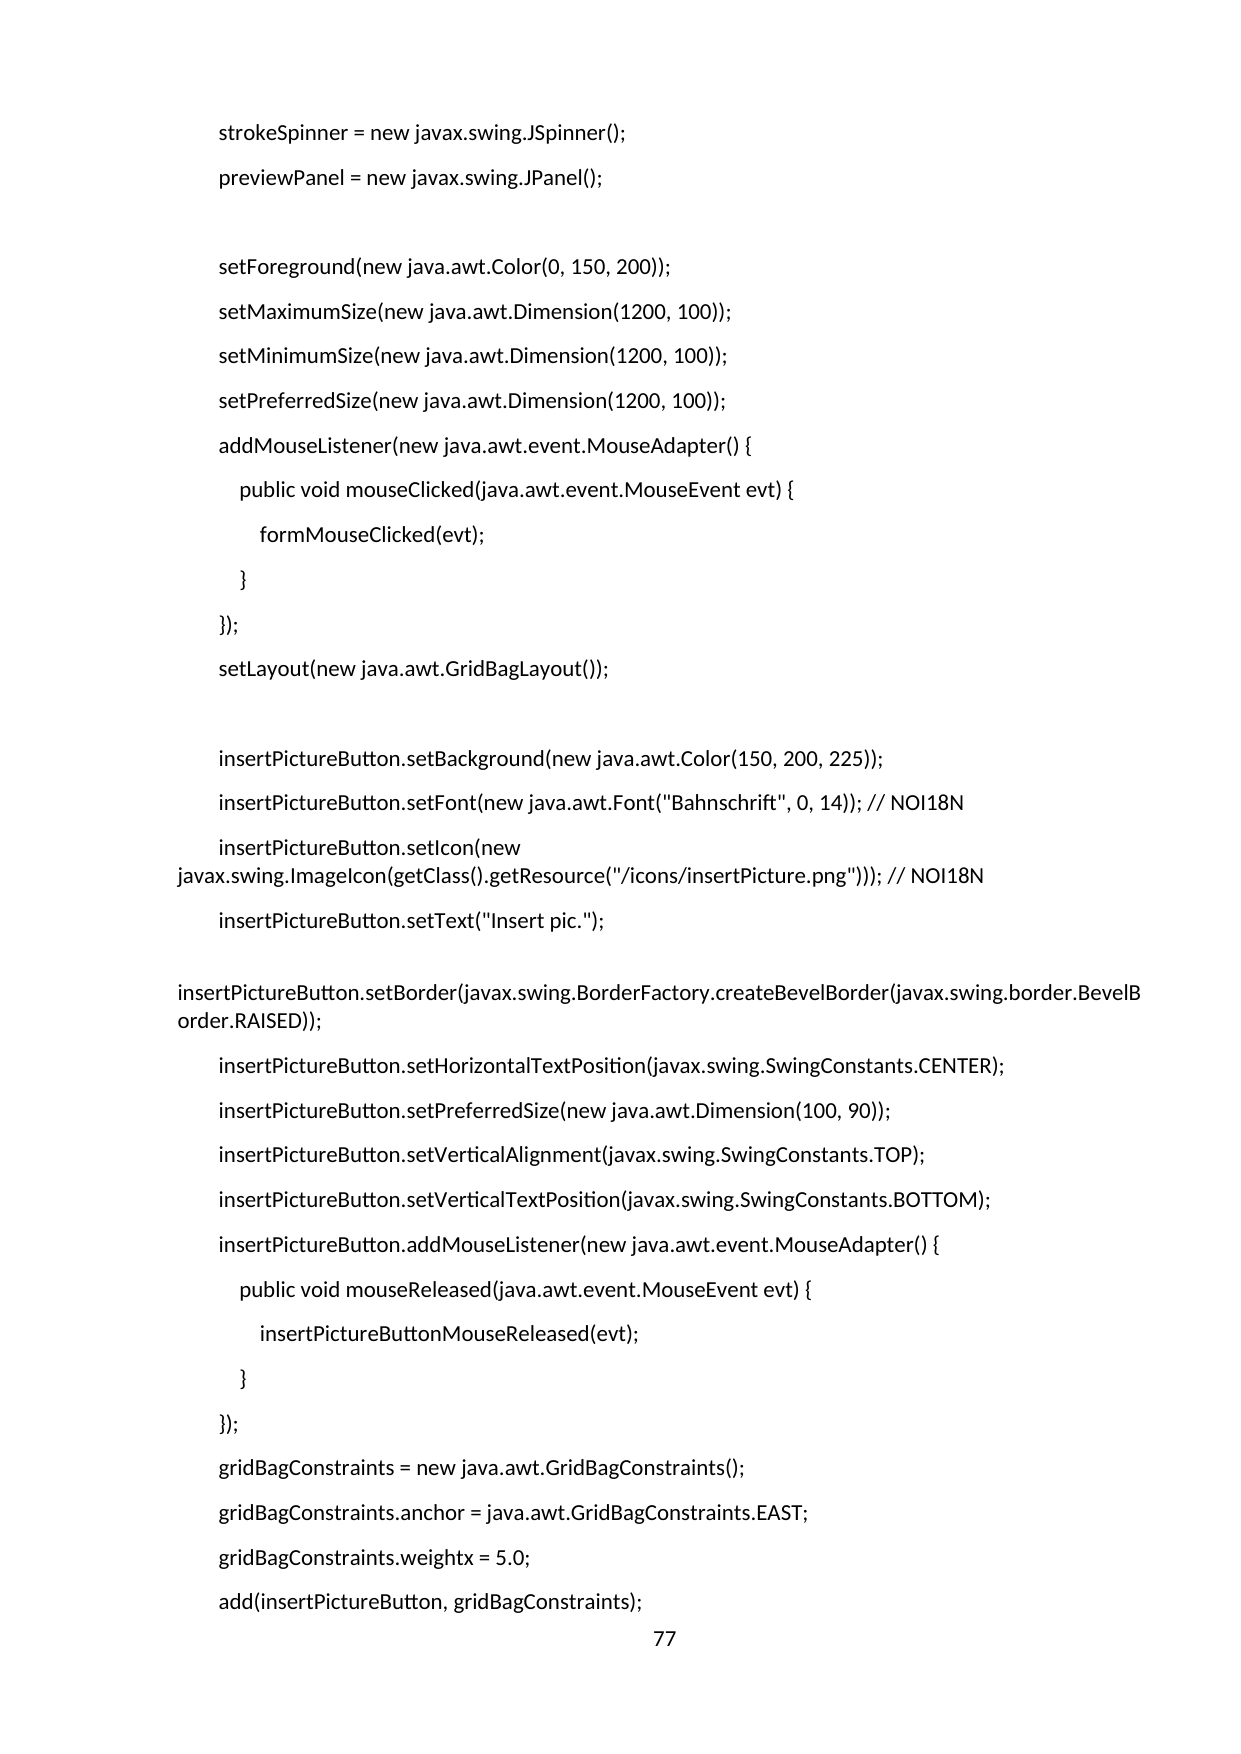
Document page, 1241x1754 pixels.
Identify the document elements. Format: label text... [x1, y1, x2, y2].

text insertPictureButton.setBorder(javax.swing.BorderFactory.createBevelBorder(javax.swing.border.BevelBorder.RAISED)); [177, 951, 1152, 1034]
text }); [177, 610, 1152, 638]
text insertPictureButton.setFont(new java.awt.Font("Bahnschrift", 0, 14)); // NOI18N [177, 788, 1152, 816]
text setMinimumSize(new java.awt.Dimension(1200, 100)); [177, 342, 1152, 369]
text setMaximumSize(new java.awt.Dimension(1200, 100)); [177, 297, 1152, 325]
text gridBagConstraints.anchor = java.awt.GridBagConstraints.EAST; [177, 1498, 1152, 1526]
text addMouseListener(new java.awt.event.MouseAdapter() { [177, 431, 1152, 459]
text previewPanel = new javax.swing.JPanel(); [177, 163, 1152, 191]
text }); [177, 1409, 1152, 1437]
text insertPictureButton.setHorizontalTextPosition(javax.swing.SwingConstants.CENTER); [177, 1051, 1152, 1079]
text insertPictureButton.setVerticalTextPosition(javax.swing.SwingConstants.BOTTOM); [177, 1185, 1152, 1213]
text add(insertPictureButton, gridBagConstraints); [177, 1587, 1152, 1616]
text insertPictureButton.setPreferredSize(new java.awt.Dimension(100, 90)); [177, 1096, 1152, 1124]
text gridBagConstraints = new java.awt.GridBagConstraints(); [177, 1453, 1152, 1481]
text setPreferredSize(new java.awt.Dimension(1200, 100)); [177, 386, 1152, 414]
text formMouseClicked(evt); [177, 520, 1152, 548]
text public void mouseClicked(java.awt.event.MouseEvent evt) { [177, 476, 1152, 504]
text insertPictureButton.setText("Insert pic."); [177, 906, 1152, 934]
text setLayout(new java.awt.GridBagLayout()); [177, 654, 1152, 682]
text insertPictureButton.addMouseListener(new java.awt.event.MouseAdapter() { [177, 1230, 1152, 1258]
text insertPictureButton.setBackground(new java.awt.Color(150, 200, 225)); [177, 744, 1152, 772]
text public void mouseReleased(java.awt.event.MouseEvent evt) { [177, 1275, 1152, 1303]
text } [177, 1364, 1152, 1392]
text strokeSpinner = new javax.swing.JSpinner(); [177, 118, 1152, 146]
text insertPictureButton.setIcon(new javax.swing.ImageIcon(getClass().getResource("/icons/insertPicture.png"))); // NOI18N [177, 833, 1152, 889]
text insertPictureButtonMouseReleased(evt); [177, 1319, 1152, 1347]
text insertPictureButton.setVerticalAlignment(javax.swing.SwingConstants.TOP); [177, 1141, 1152, 1169]
text setForeground(new java.awt.Color(0, 150, 200)); [177, 252, 1152, 280]
text gridBagConstraints.weightx = 5.0; [177, 1543, 1152, 1571]
text } [177, 565, 1152, 593]
